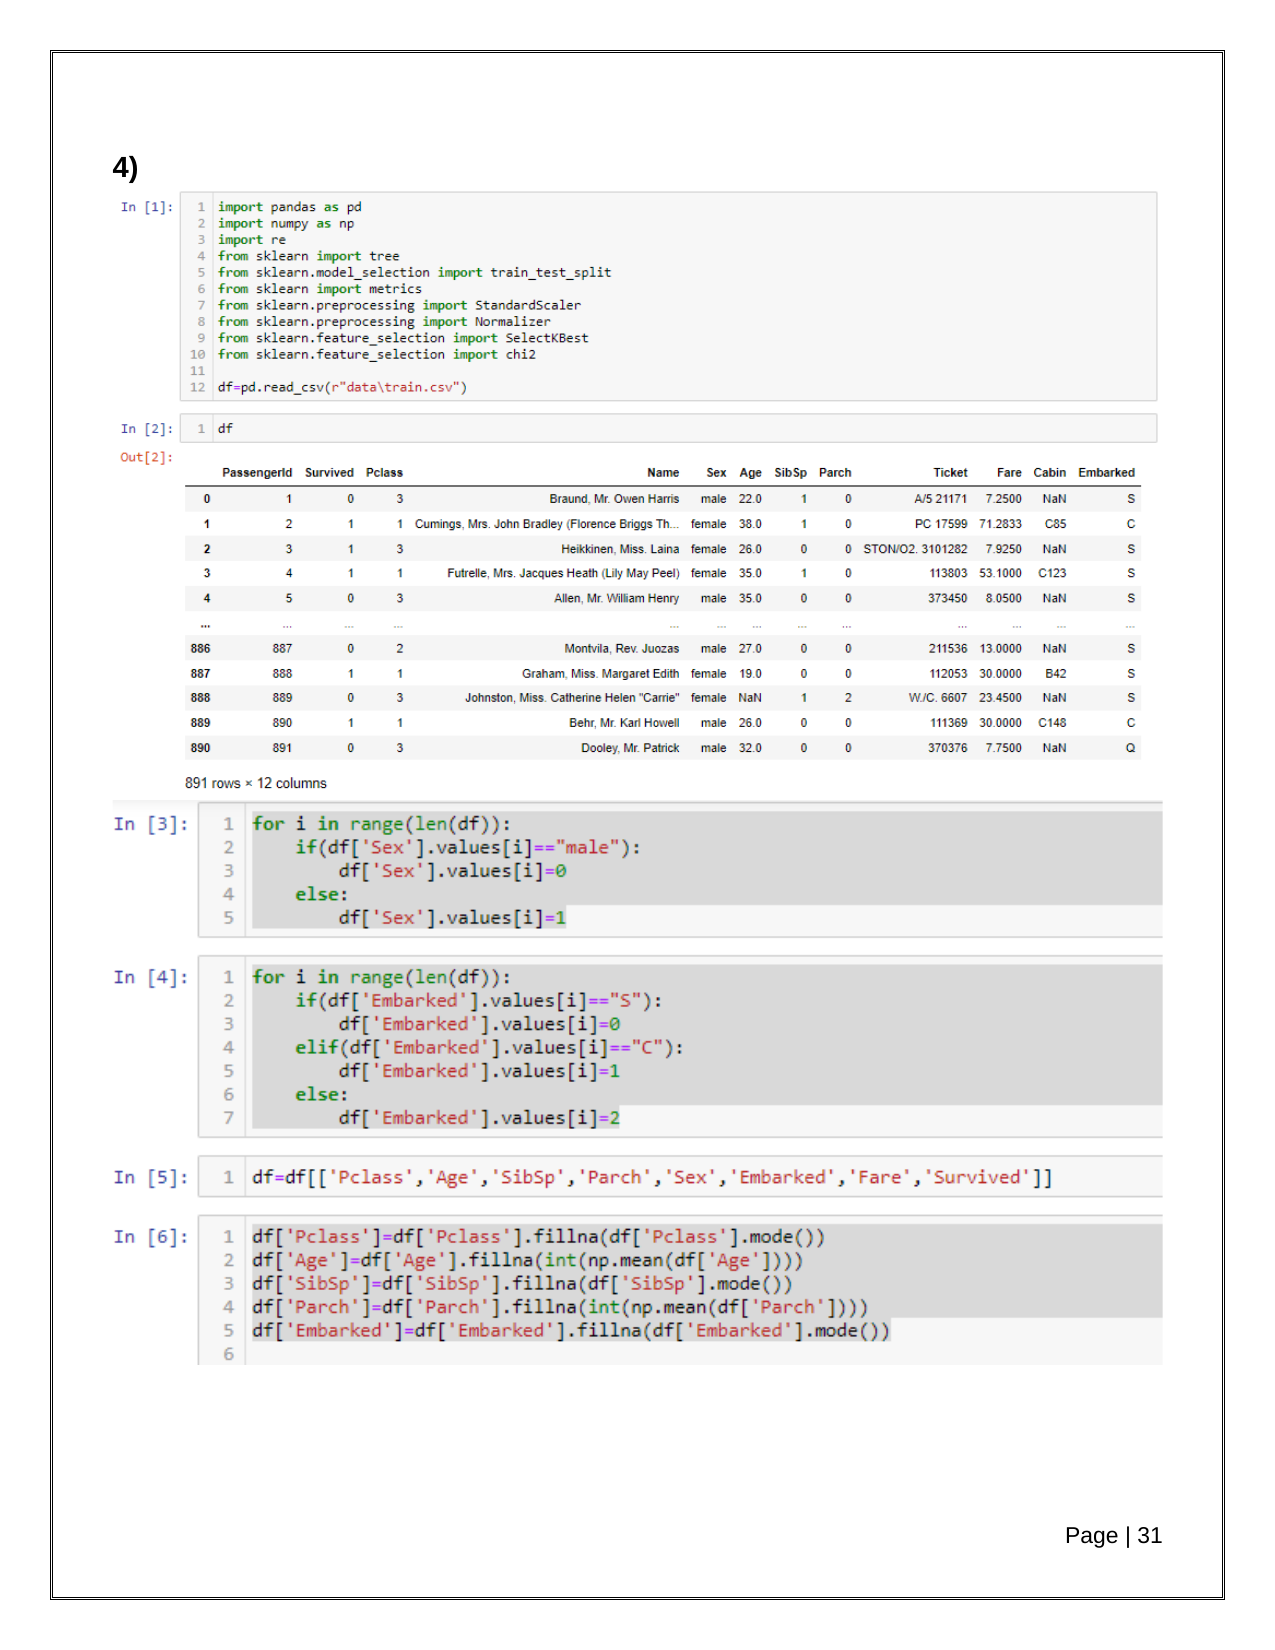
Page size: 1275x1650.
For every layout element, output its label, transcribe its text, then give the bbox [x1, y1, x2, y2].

text 4) [112, 150, 1162, 185]
picture [112, 800, 1163, 1365]
picture [112, 185, 1163, 798]
